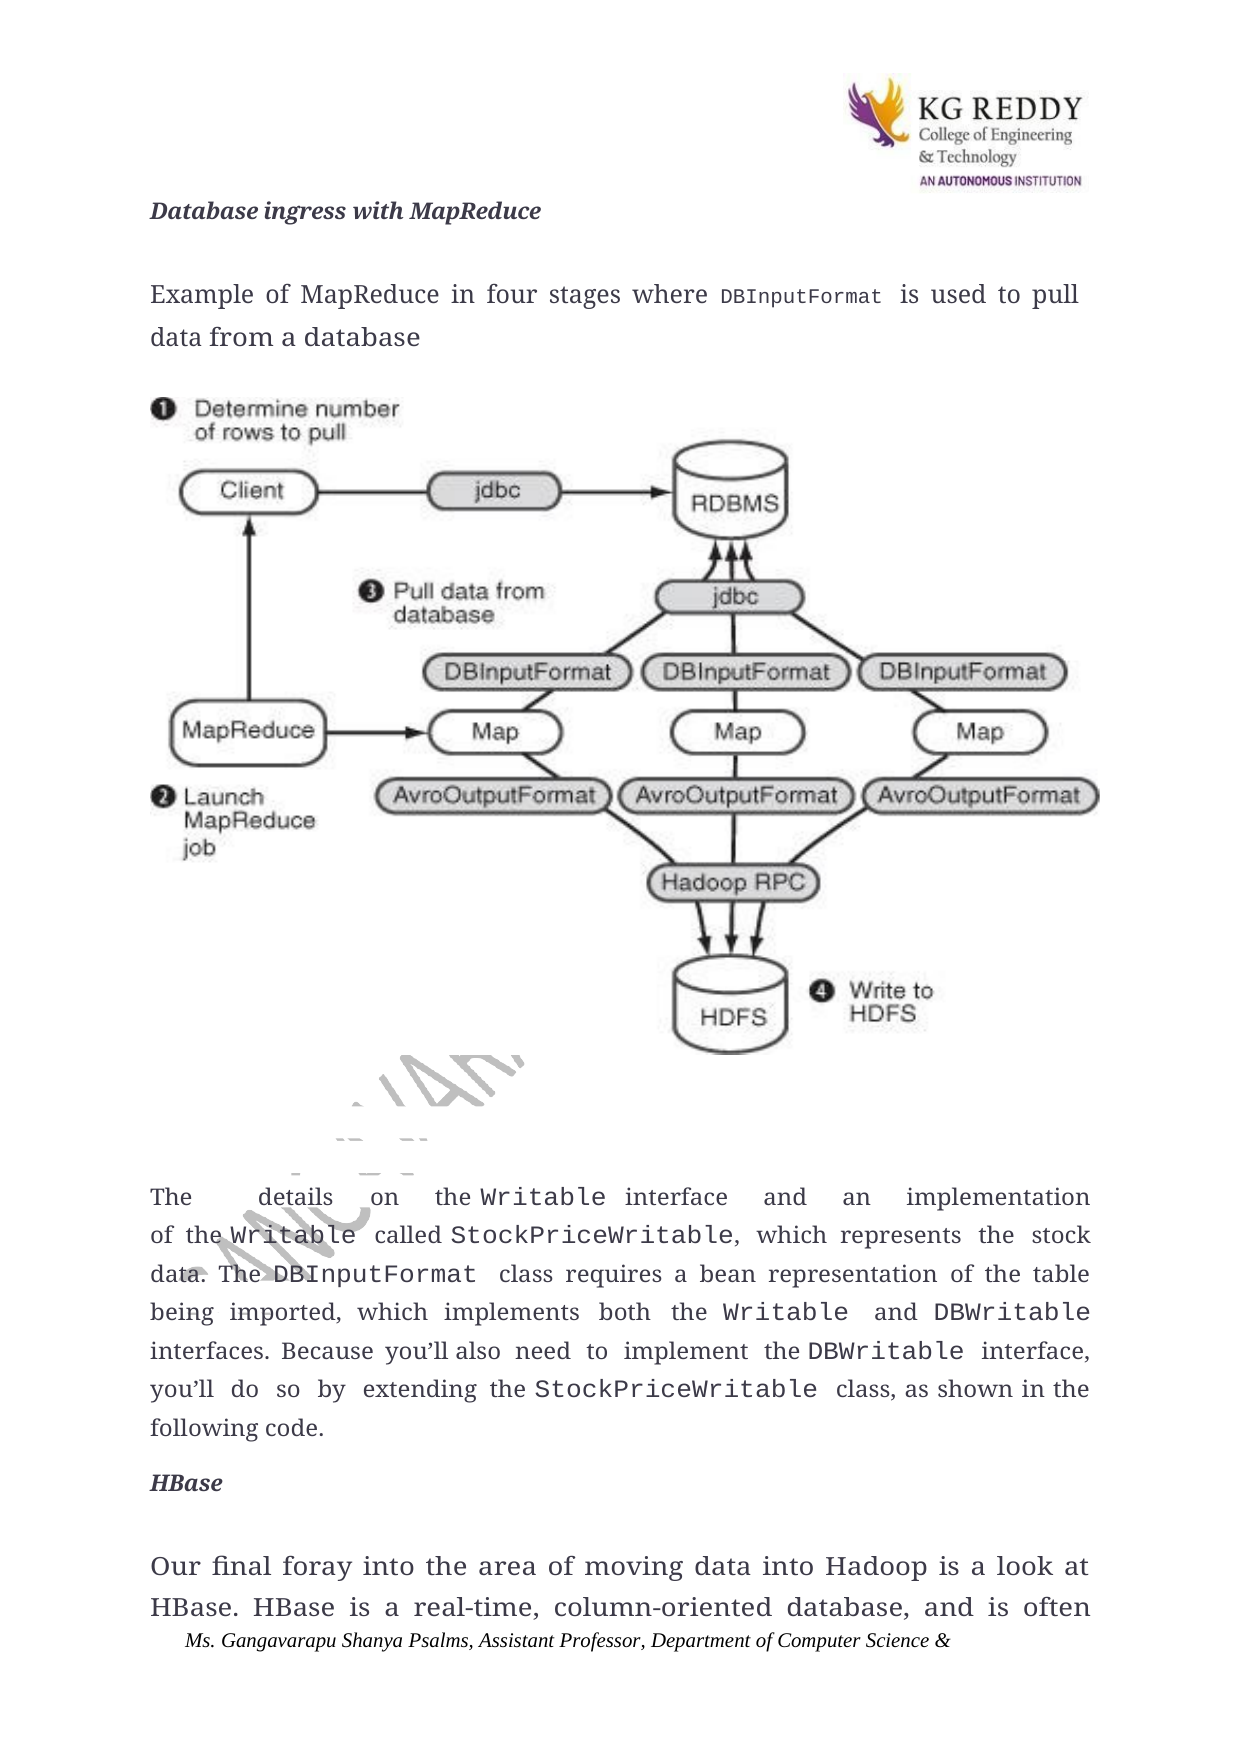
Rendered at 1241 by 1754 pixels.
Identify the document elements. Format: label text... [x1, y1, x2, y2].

text Database ingress with MapReduce [150, 195, 1240, 226]
text The details on the Writable interface and an implementation of the Writable called StockPriceWritable, which represents the stock data. The DBInputFormat class requires a bean representation of the table being imported, which implements both the Writable and DBWritable interfaces. Because you’ll also need to implement the DBWritable interface, you’ll do so by extending the StockPriceWritable class, as shown in the following code. [150, 1181, 1091, 1443]
text Example of MapReduce in four stages where DBInputFormat is used to pull data from a database [150, 277, 1079, 354]
picture [843, 73, 1089, 194]
picture [150, 397, 1100, 1106]
text HBase [150, 1466, 1240, 1498]
